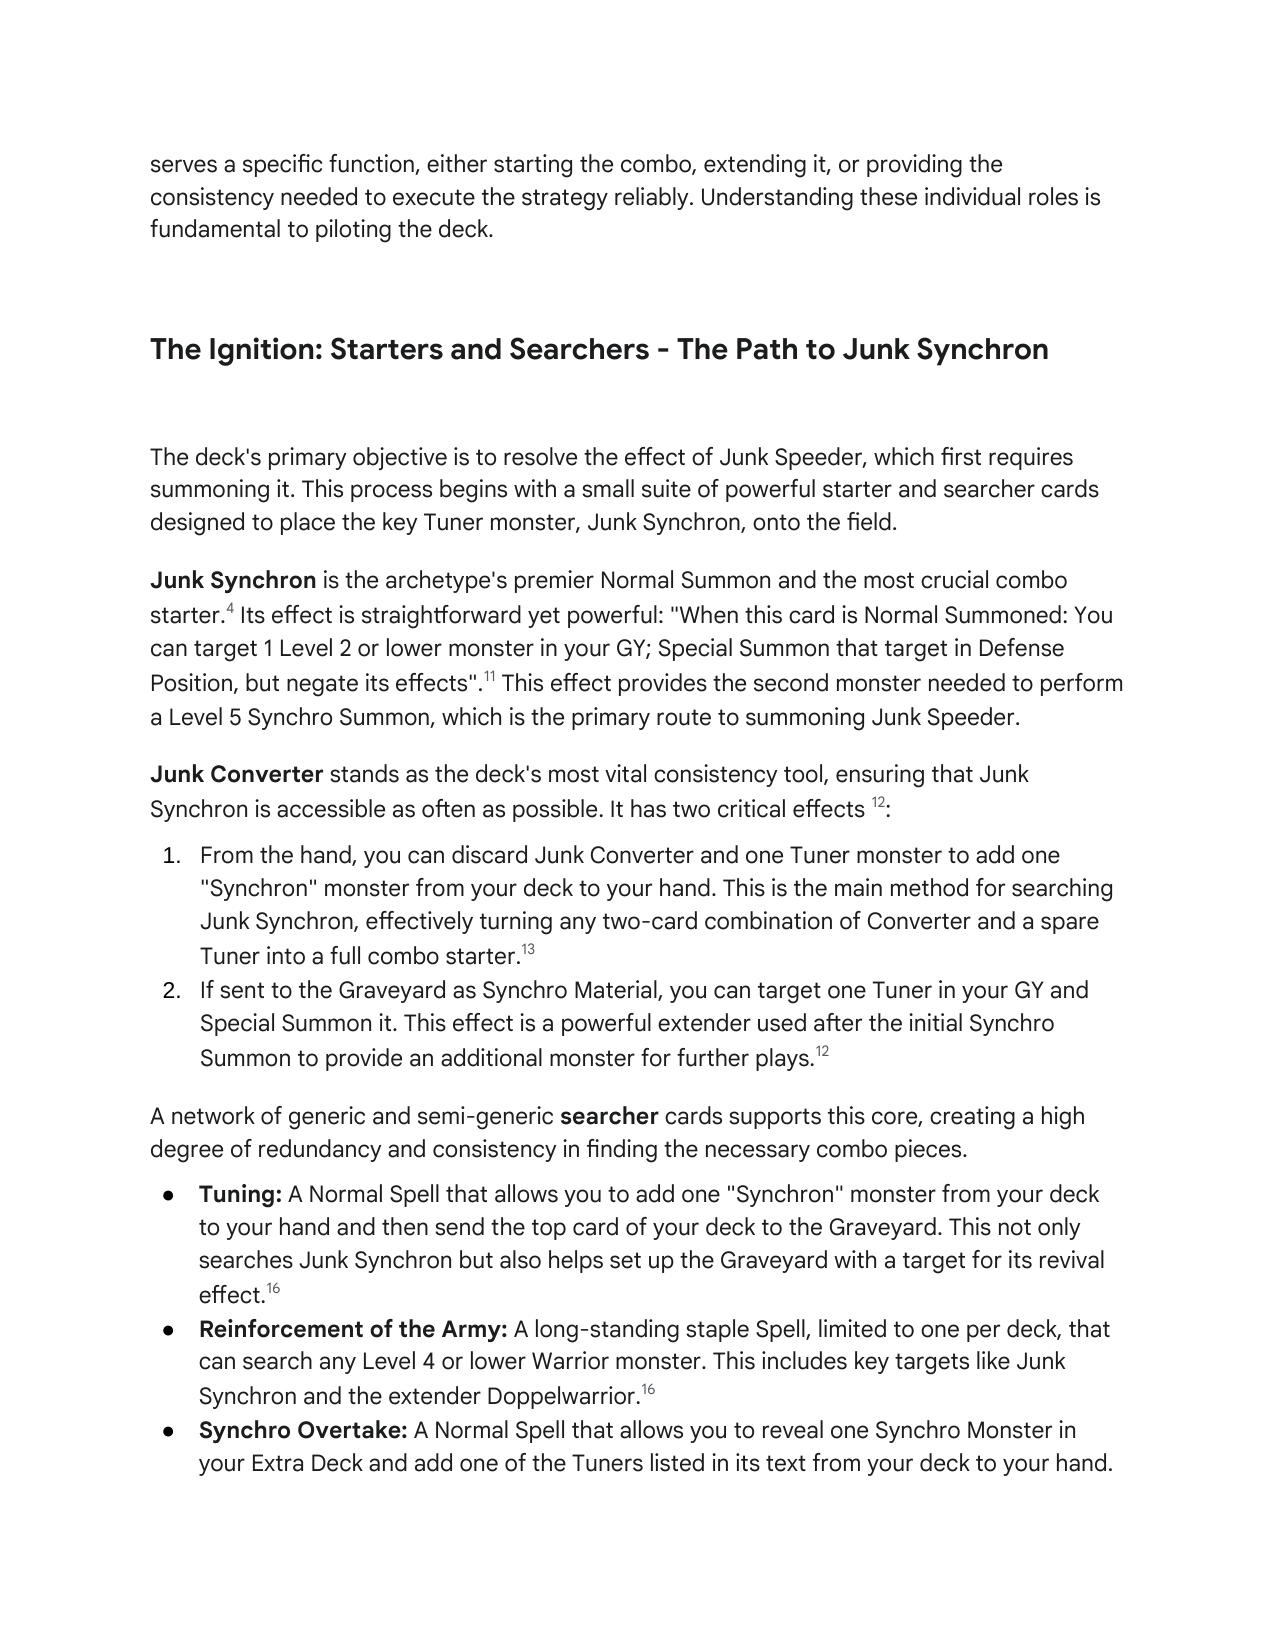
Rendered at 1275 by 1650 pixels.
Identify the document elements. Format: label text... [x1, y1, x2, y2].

list From the hand, you can discard Junk Converter and one Tuner monster to add one "Synchron" monster from your deck to your hand. This is the main method for searching Junk Synchron, effectively turning any two-card combination of Converter and a spare Tuner into a full combo starter.13 [162, 842, 1125, 972]
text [150, 150, 1125, 244]
list Tuning: A Normal Spell that allows you to add one "Synchron" monster from your deck to your hand and then send the top card of your deck to the Graveyard. This not only searches Junk Synchron but also helps set up the Graveyard with a target for its revival effect.16 [161, 1181, 1125, 1310]
text Junk Synchron is the archetype's premier Normal Summon and the most crucial combo starter.4 Its effect is straightforward yet powerful: "When this card is Normal Summoned: You can target 1 Level 2 or lower monster in your GY; Special Summon that target in Defense Position, but negate its effects".11 This effect provides the second monster needed to perform a Level 5 Synchro Summon, which is the primary route to summoning Junk Speeder. [150, 566, 1125, 731]
text A network of generic and semi-generic searcher cards supports this core, creating a high degree of redundancy and consistency in finding the necessary combo pieces. [150, 1103, 1125, 1164]
text Junk Converter stands as the deck's most vital consistency tool, ensuring that Junk Synchron is accessible as often as possible. It has two critical effects 12: [150, 760, 1125, 825]
text The deck's primary objective is to resolve the effect of Junk Speeder, which first requires summoning it. This process begins with a small suite of powerful starter and searcher cards designed to place the key Tuner monster, Junk Synchron, onto the field. [150, 443, 1125, 537]
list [161, 1416, 1125, 1478]
subtitle The Ignition: Starters and Searchers - The Path to Junk Synchron [150, 331, 1125, 367]
list If sent to the Graveyard as Synchro Material, you can target one Tuner in your GY and Special Summon it. This effect is a powerful extender used after the initial Synchro Summon to provide an additional monster for further plays.12 [162, 976, 1125, 1073]
list Reinforcement of the Army: A long-standing staple Spell, limited to one per deck, that can search any Level 4 or lower Warrior monster. This includes key targets like Junk Synchron and the extender Doppelwarrior.16 [161, 1315, 1125, 1412]
